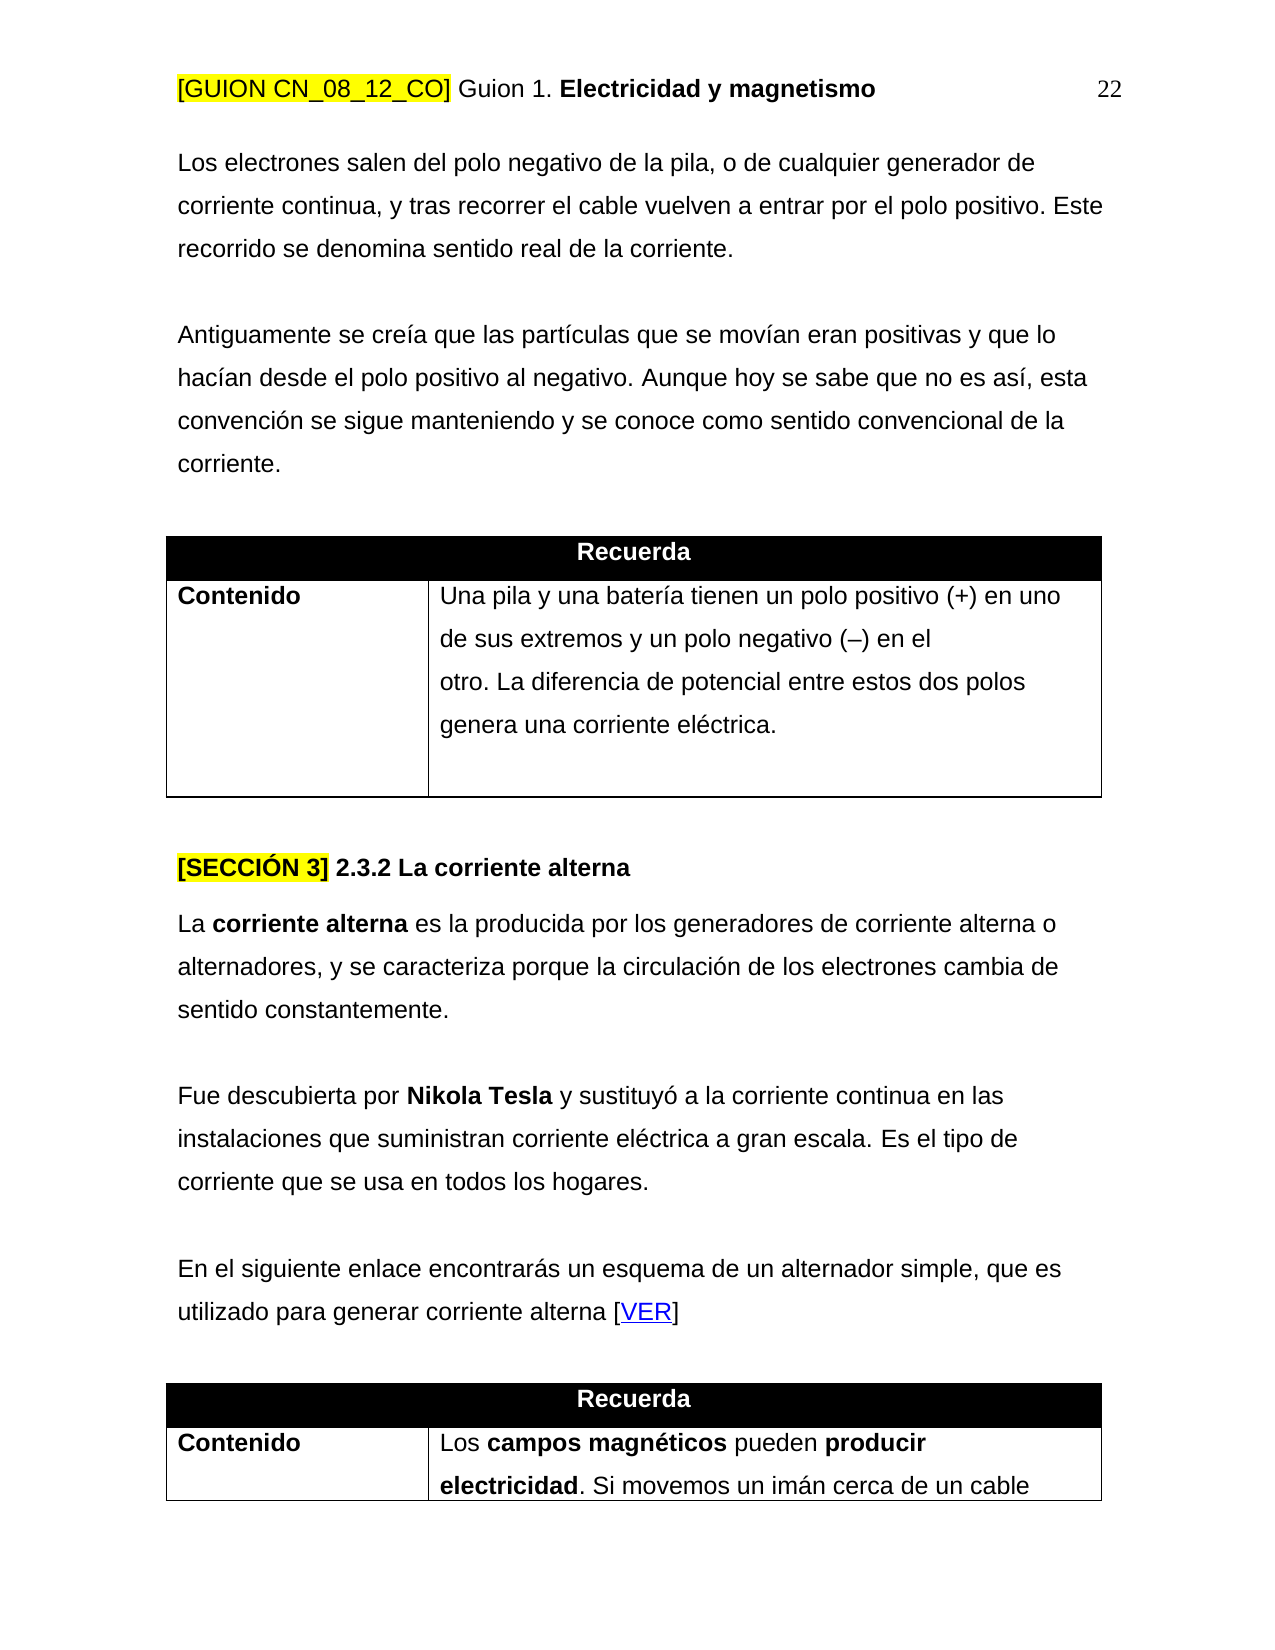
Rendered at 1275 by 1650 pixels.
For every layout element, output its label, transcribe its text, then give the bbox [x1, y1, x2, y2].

table_header Recuerda [167, 537, 1101, 580]
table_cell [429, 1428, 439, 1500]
text Los electrones salen del polo negativo de la pila, o de cualquier generador de corriente continua, y tras recorrer el cable vuelven a entrar por el polo positivo. Este recorrido se denomina sentido real de la corriente. [177, 148, 1122, 263]
text Antiguamente se creía que las partículas que se movían eran positivas y que lo hacían desde el polo positivo al negativo. Aunque hoy se sabe que no es así, esta convención se sigue manteniendo y se conoce como sentido convencional de la corriente. [177, 320, 1122, 478]
table_cell Una pila y una batería tienen un polo positivo (+) en uno de sus extremos y un polo negativo (–) en el otro. La diferencia de potencial entre estos dos polos genera una corriente eléctrica. [429, 581, 1101, 796]
table_cell Contenido [167, 1428, 428, 1500]
table_cell Contenido [167, 581, 428, 796]
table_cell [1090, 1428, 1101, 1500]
text En el siguiente enlace encontrarás un esquema de un alternador simple, que es utilizado para generar corriente alterna [VER] [177, 1254, 1122, 1326]
text Fue descubierta por Nikola Tesla y sustituyó a la corriente continua en las instalaciones que suministran corriente eléctrica a gran escala. Es el tipo de corriente que se usa en todos los hogares. [177, 1081, 1122, 1196]
table_header Recuerda [167, 1384, 1101, 1427]
text [SECCIÓN 3] 2.3.2 La corriente alterna [329, 853, 1122, 882]
text La corriente alterna es la producida por los generadores de corriente alterna o alternadores, y se caracteriza porque la circulación de los electrones cambia de sentido constantemente. [177, 909, 1122, 1024]
